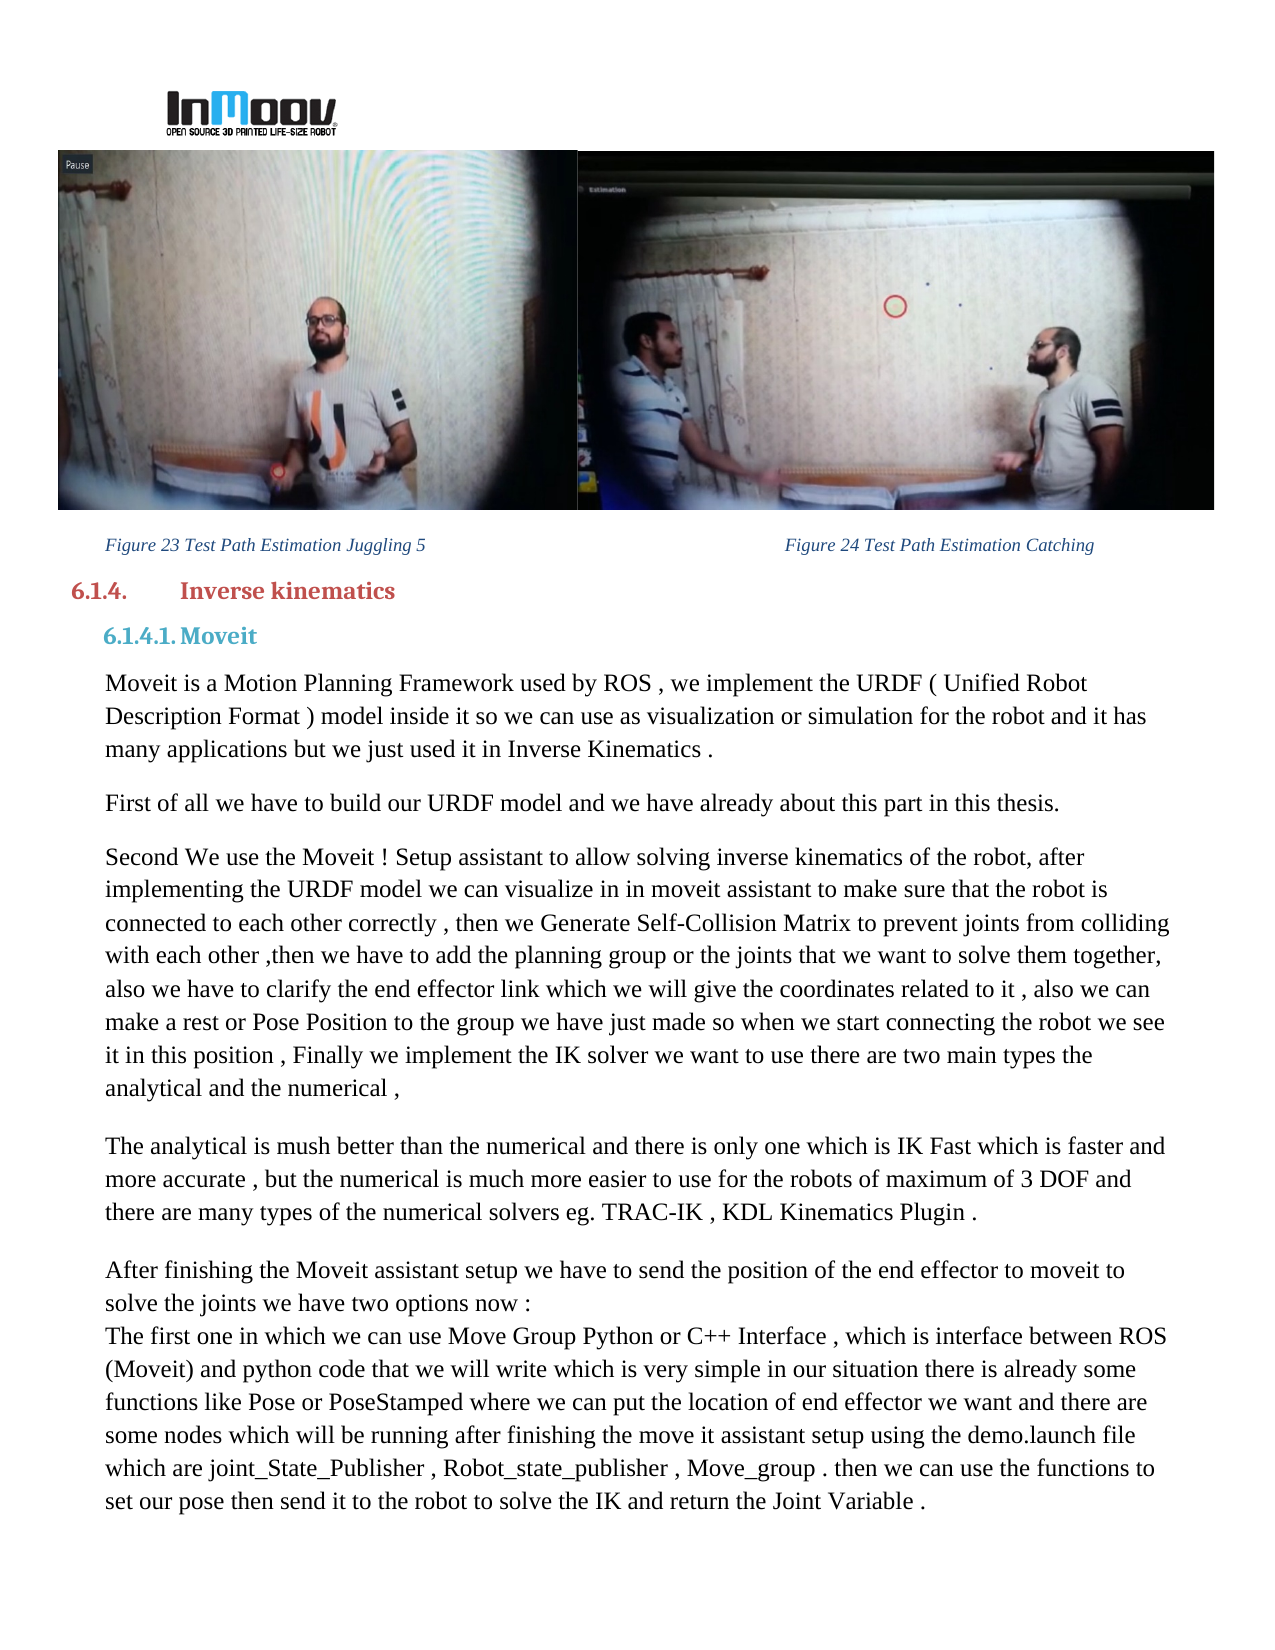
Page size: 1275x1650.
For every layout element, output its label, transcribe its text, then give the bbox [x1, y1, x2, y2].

text Second We use the Moveit ! Setup assistant to allow solving inverse kinematics of the robot, after implementing the URDF model we can visualize in in moveit assistant to make sure that the robot is connected to each other correctly , then we Generate Self-Collision Matrix to prevent joints from colliding with each other ,then we have to add the planning group or the joints that we want to solve them together, also we have to clarify the end effector link which we will give the coordinates related to it , also we can make a rest or Pose Position to the group we have just made so when we start connecting the robot we see it in this position , Finally we implement the IK solver we want to use there are two main types the analytical and the numerical , [105, 842, 1170, 1101]
text The analytical is mush better than the numerical and there is only one which is IK Fast which is faster and more accurate , but the numerical is much more easier to use for the robots of maximum of 3 DOF and there are many types of the numerical solvers eg. TRAC-IK , KDL Kinematics Plugin . [105, 1131, 1170, 1226]
text Moveit is a Motion Planning Framework used by ROS , we implement the URDF ( Unified Robot Description Format ) model inside it so we can use as visualization or simulation for the robot and it has many applications but we just used it in Inverse Kinematics . [105, 668, 1170, 763]
picture [58, 150, 1215, 510]
subtitle Inverse kinematics [71, 577, 1170, 606]
subtitle Moveit [103, 622, 1170, 651]
text First of all we have to build our URDF model and we have already about this part in this thesis. [105, 788, 1170, 816]
picture [161, 75, 348, 146]
